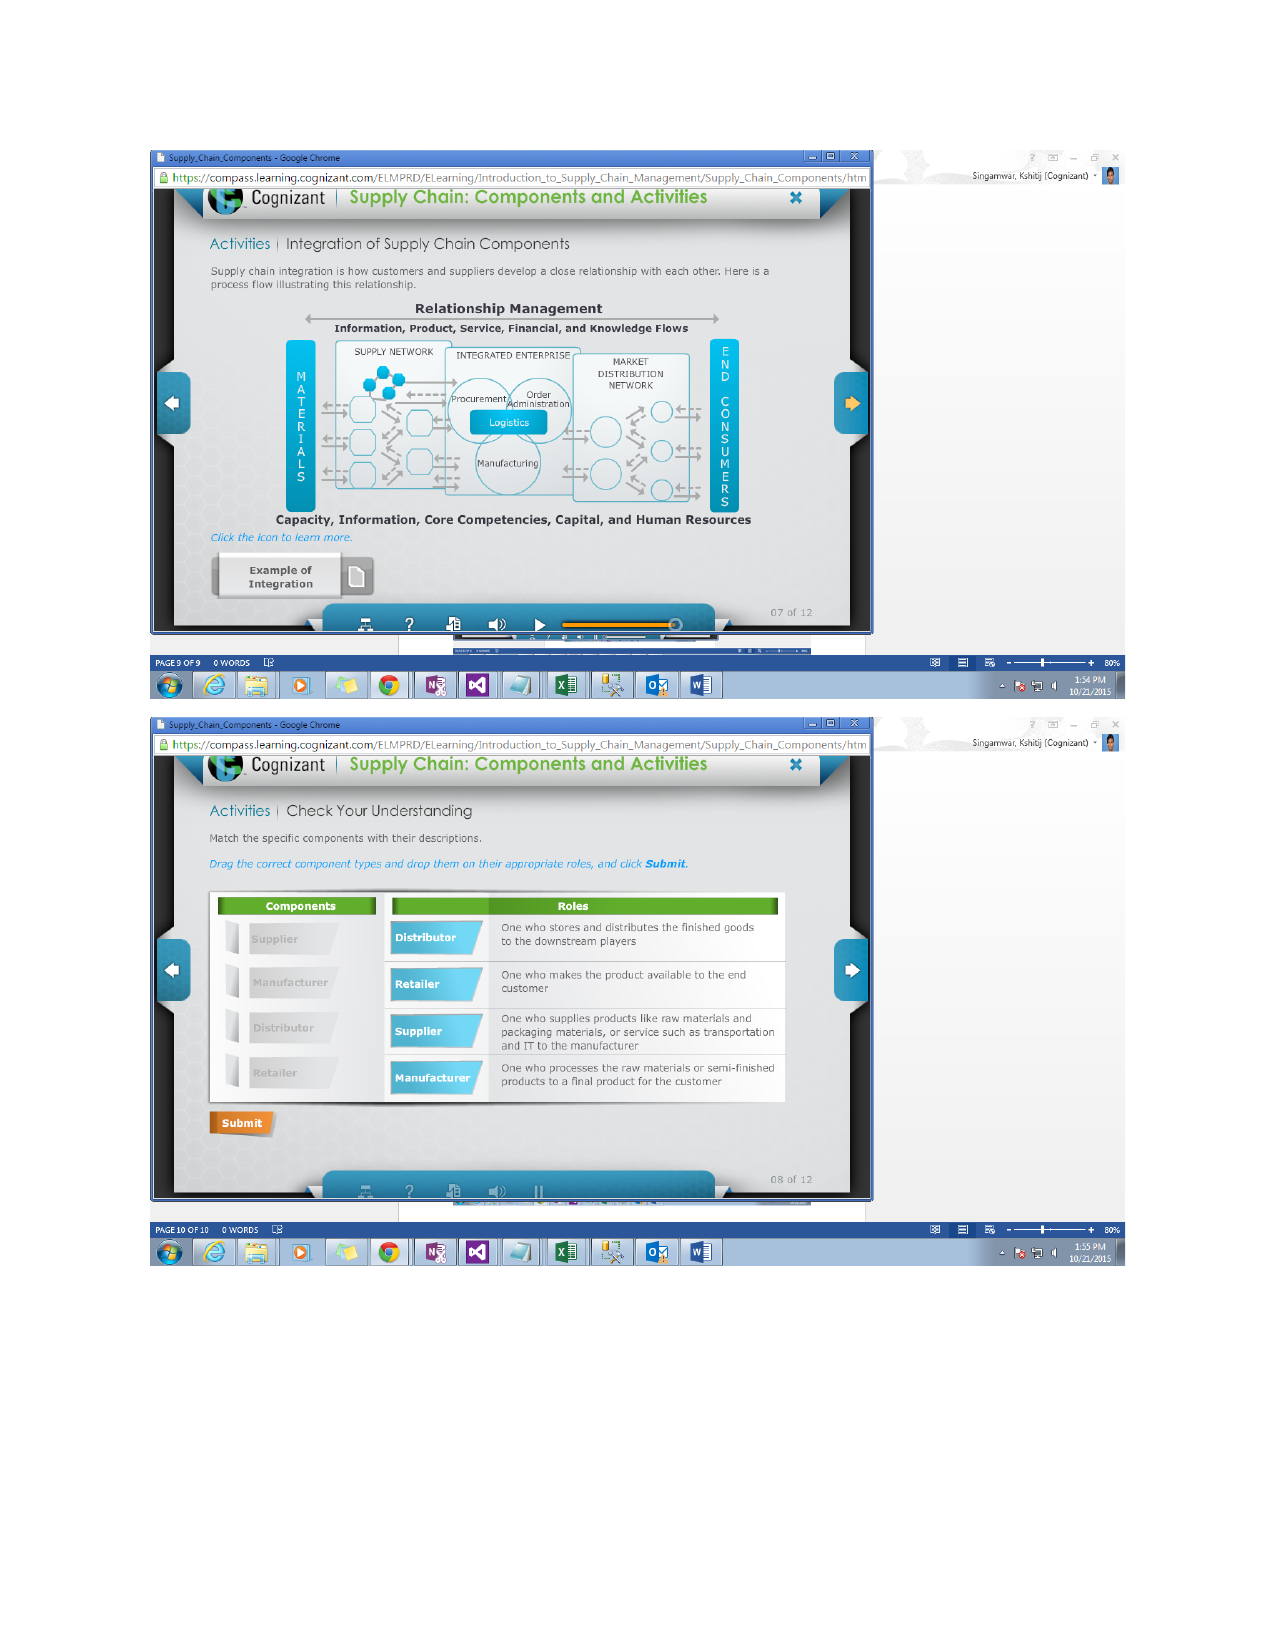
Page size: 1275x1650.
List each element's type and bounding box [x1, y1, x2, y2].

picture [150, 717, 1125, 1266]
picture [150, 150, 1125, 699]
